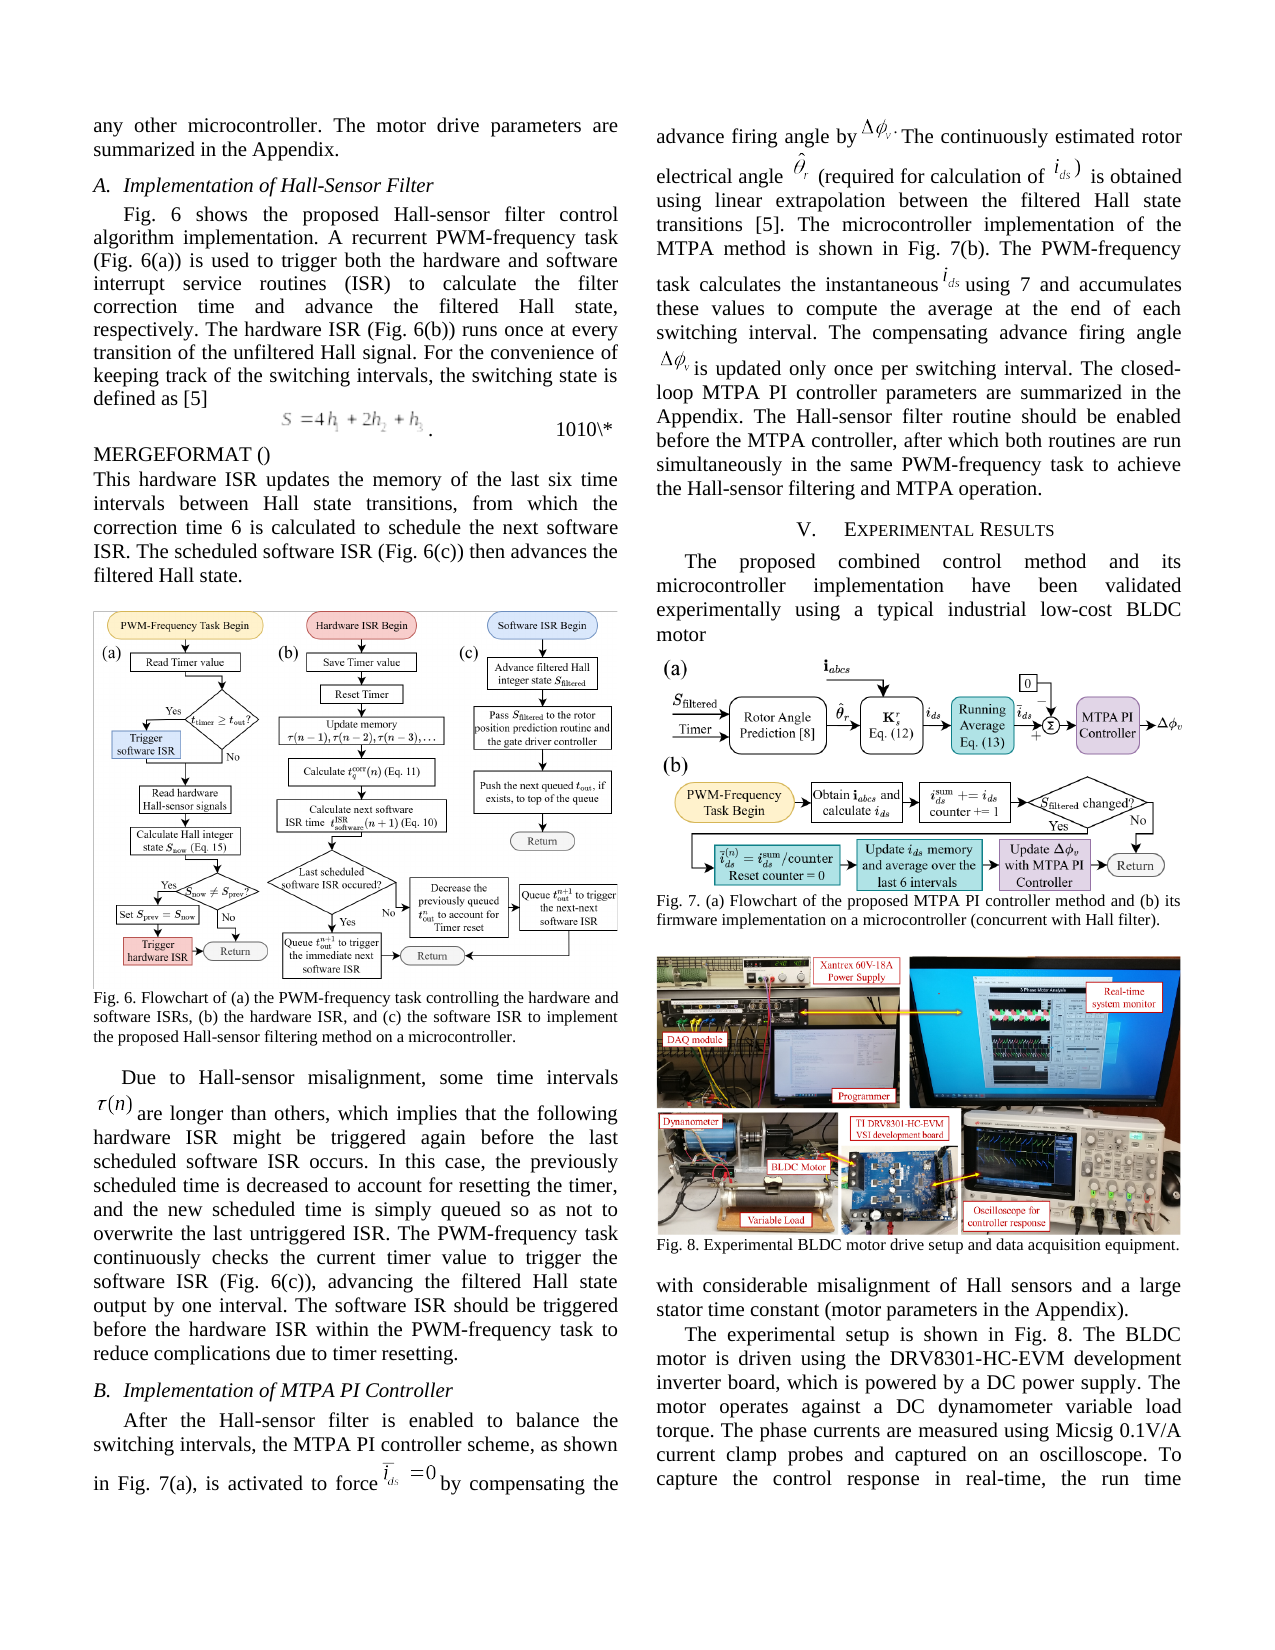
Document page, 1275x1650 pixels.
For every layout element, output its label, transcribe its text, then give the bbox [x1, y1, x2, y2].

picture [93, 611, 618, 989]
subtitle Experimental Results [656, 517, 1182, 541]
text Fig. 8. Experimental BLDC motor drive setup and data acquisition equipment. [656, 1235, 1182, 1254]
text with considerable misalignment of Hall sensors and a large stator time constant (motor parameters in the Appendix). [656, 1273, 1182, 1321]
text . [93, 409, 619, 466]
text After the Hall-sensor filter is enabled to balance the switching intervals, the MTPA PI controller scheme, as shown in Fig. 7(a), is activated to forceby compensating the advance firing angle byThe continuously estimated rotor electrical angle (required for calculation of is obtained using linear extrapolation between the filtered Hall state transitions [5]. The microcontroller implementation of the MTPA method is shown in Fig. 7(b). The PWM-frequency task calculates the instantaneoususing and accumulates these values to compute the average at the end of each switching interval. The compensating advance firing angleis updated only once per switching interval. The closed-loop MTPA PI controller parameters are summarized in the Appendix. The Hall-sensor filter routine should be enabled before the MTPA controller, after which both routines are run simultaneously in the same PWM-frequency task to achieve the Hall-sensor filtering and MTPA operation. [656, 112, 1182, 500]
text Fig. 6 shows the proposed Hall-sensor filter control algorithm implementation. A recurrent PWM-frequency task (Fig. 6(a)) is used to trigger both the hardware and software interrupt service routines (ISR) to calculate the filter correction time and advance the filtered Hall state, respectively. The hardware ISR (Fig. 6(b)) runs once at every transition of the unfiltered Hall signal. For the convenience of keeping track of the switching intervals, the switching state is defined as [5] [93, 203, 619, 409]
subtitle Implementation of MTPA PI Controller [93, 1378, 619, 1402]
text The proposed combined control method and its microcontroller implementation have been validated experimentally using a typical industrial low-cost BLDC motor [656, 549, 1182, 645]
text Due to Hall-sensor misalignment, some time intervals are longer than others, which implies that the following hardware ISR might be triggered again before the last scheduled software ISR occurs. In this case, the previously scheduled time is decreased to account for resetting the timer, and the new scheduled time is simply queued so as not to overwrite the last untriggered ISR. The PWM-frequency task continuously checks the current timer value to trigger the software ISR (Fig. 6(c)), advancing the filtered Hall state output by one interval. The software ISR should be triggered before the hardware ISR within the PWM-frequency task to reduce complications due to timer resetting. [93, 1065, 619, 1365]
picture [656, 645, 1183, 891]
text Fig. 6. Flowchart of (a) the PWM-frequency task controlling the hardware and software ISRs, (b) the hardware ISR, and (c) the software ISR to implement the proposed Hall-sensor filtering method on a microcontroller. [93, 988, 619, 1046]
text This hardware ISR updates the memory of the last six time intervals between Hall state transitions, from which the correction time is calculated to schedule the next software ISR. The scheduled software ISR (Fig. 6(c)) then advances the filtered Hall state. [93, 466, 619, 587]
subtitle Implementation of Hall-Sensor Filter [93, 173, 619, 197]
text Fig. 7. (a) Flowchart of the proposed MTPA PI controller method and (b) its firmware implementation on a microcontroller (concurrent with Hall filter). [656, 891, 1182, 929]
picture [656, 955, 1181, 1235]
